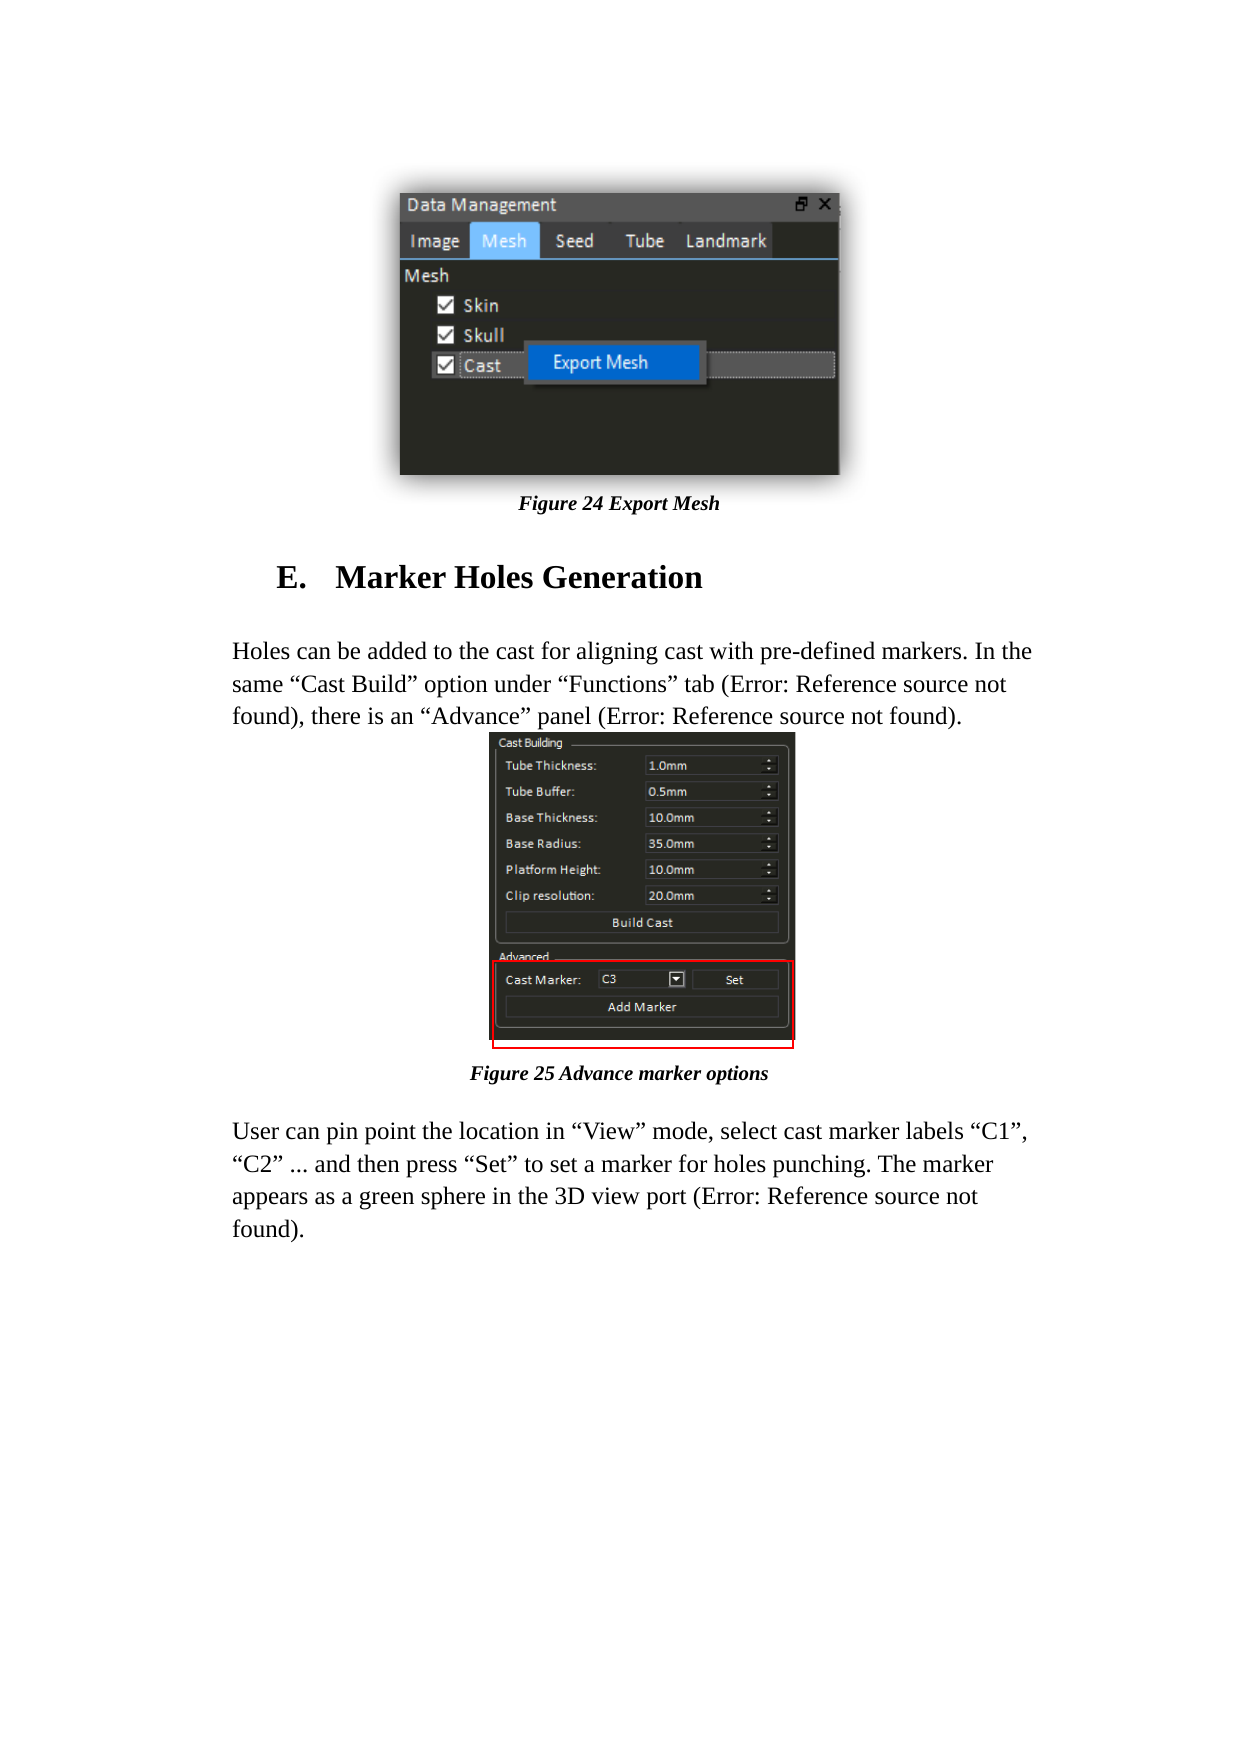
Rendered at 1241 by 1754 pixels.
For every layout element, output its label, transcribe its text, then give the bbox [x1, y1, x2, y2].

subtitle Marker Holes Generation [276, 544, 1053, 609]
picture [494, 962, 792, 1040]
picture [489, 732, 796, 1040]
picture [399, 193, 841, 475]
